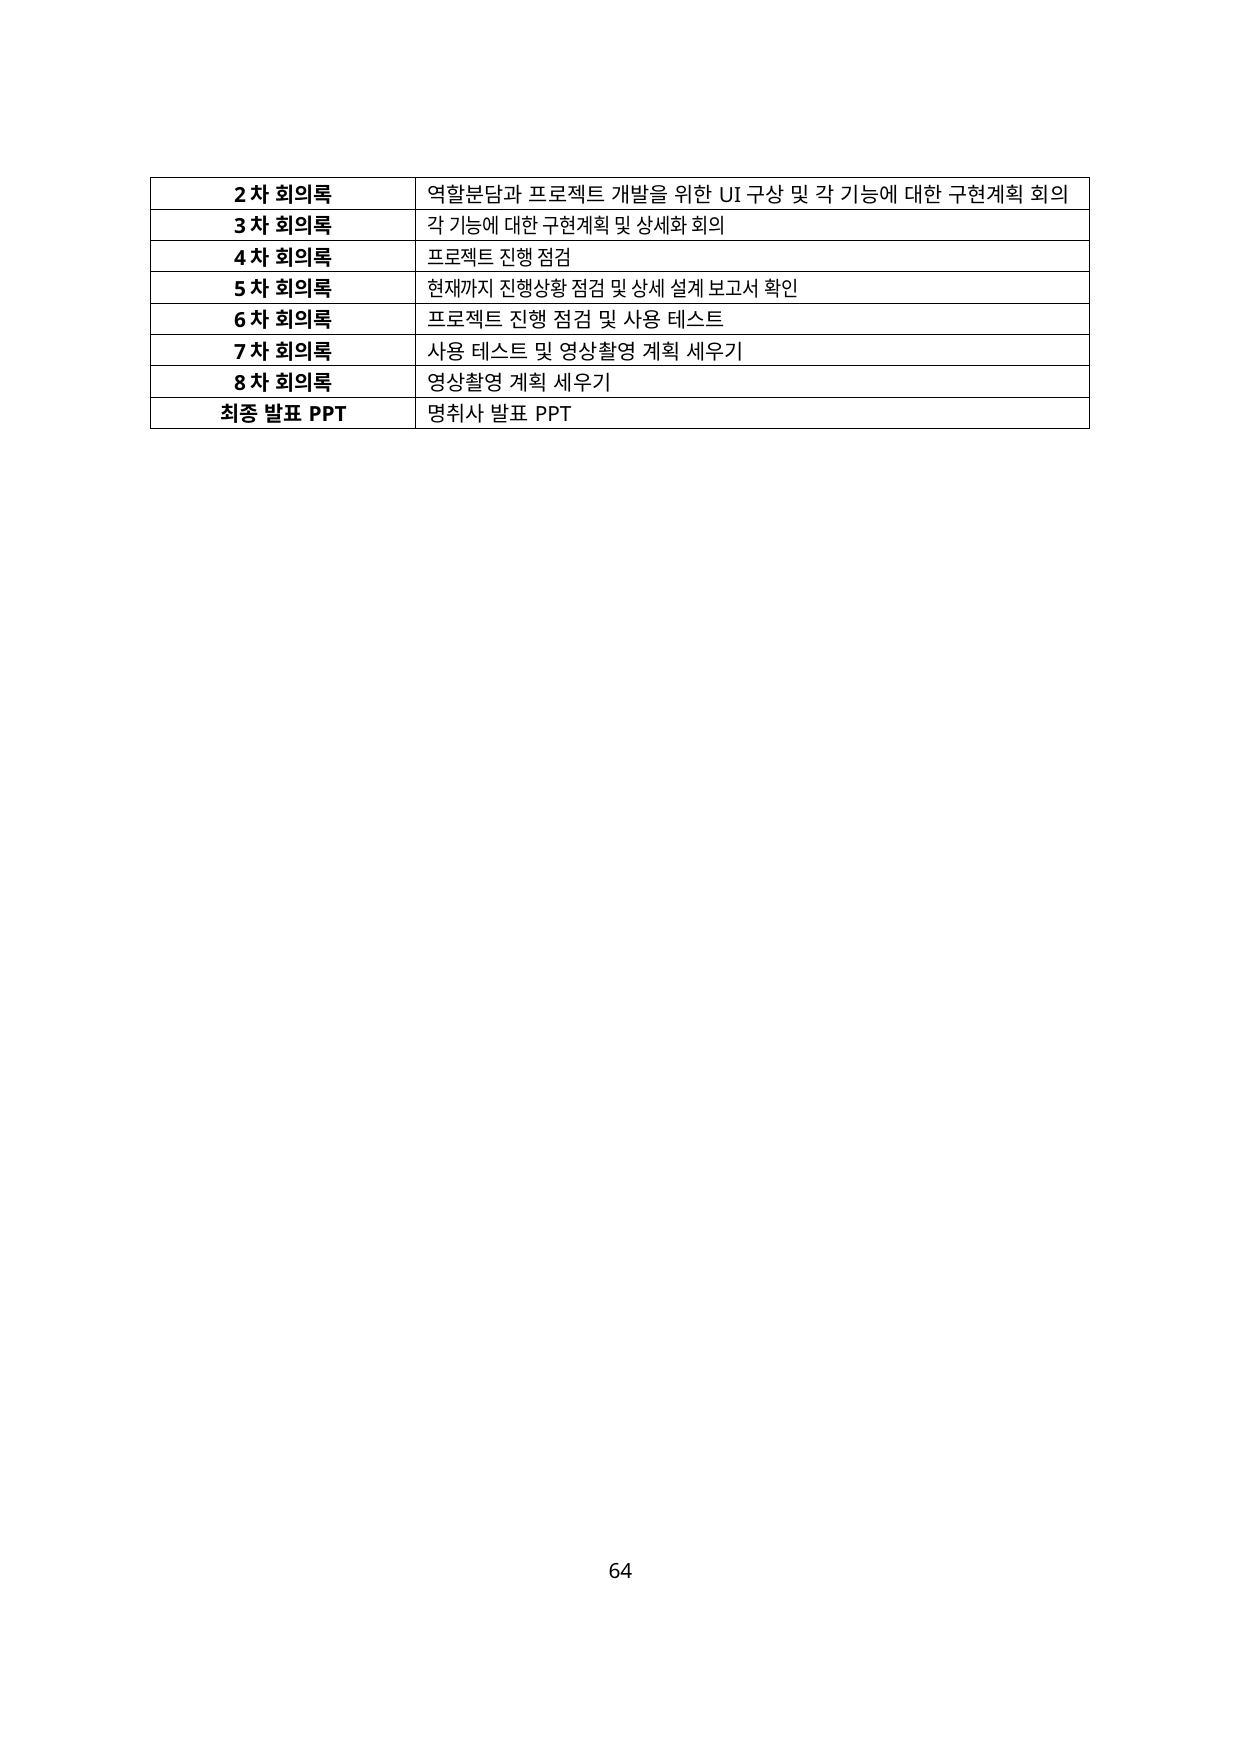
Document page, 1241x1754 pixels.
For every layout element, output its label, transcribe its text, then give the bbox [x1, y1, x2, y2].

table_cell 명취사 발표 PPT [416, 398, 1089, 428]
table_cell 5차 회의록 [151, 272, 415, 303]
table_cell 현재까지 진행상황 점검 및 상세 설계 보고서 확인 [416, 272, 1089, 303]
table_cell 8차 회의록 [151, 366, 415, 397]
table_cell 7차 회의록 [151, 335, 415, 365]
table_cell 프로젝트 진행 점검 및 사용 테스트 [416, 304, 1089, 334]
table_cell 프로젝트 진행 점검 [416, 241, 1089, 271]
table_cell 최종 발표 PPT [151, 398, 415, 428]
table_cell 영상촬영 계획 세우기 [416, 366, 1089, 397]
table_cell 3차 회의록 [151, 210, 415, 240]
table_cell 2차 회의록 [151, 178, 415, 208]
table_cell 각 기능에 대한 구현계획 및 상세화 회의 [416, 210, 1089, 240]
table_cell 사용 테스트 및 영상촬영 계획 세우기 [416, 335, 1089, 365]
table_cell 역할분담과 프로젝트 개발을 위한 UI 구상 및 각 기능에 대한 구현계획 회의 [416, 178, 1089, 208]
table_cell 6차 회의록 [151, 304, 415, 334]
table_cell 4차 회의록 [151, 241, 415, 271]
